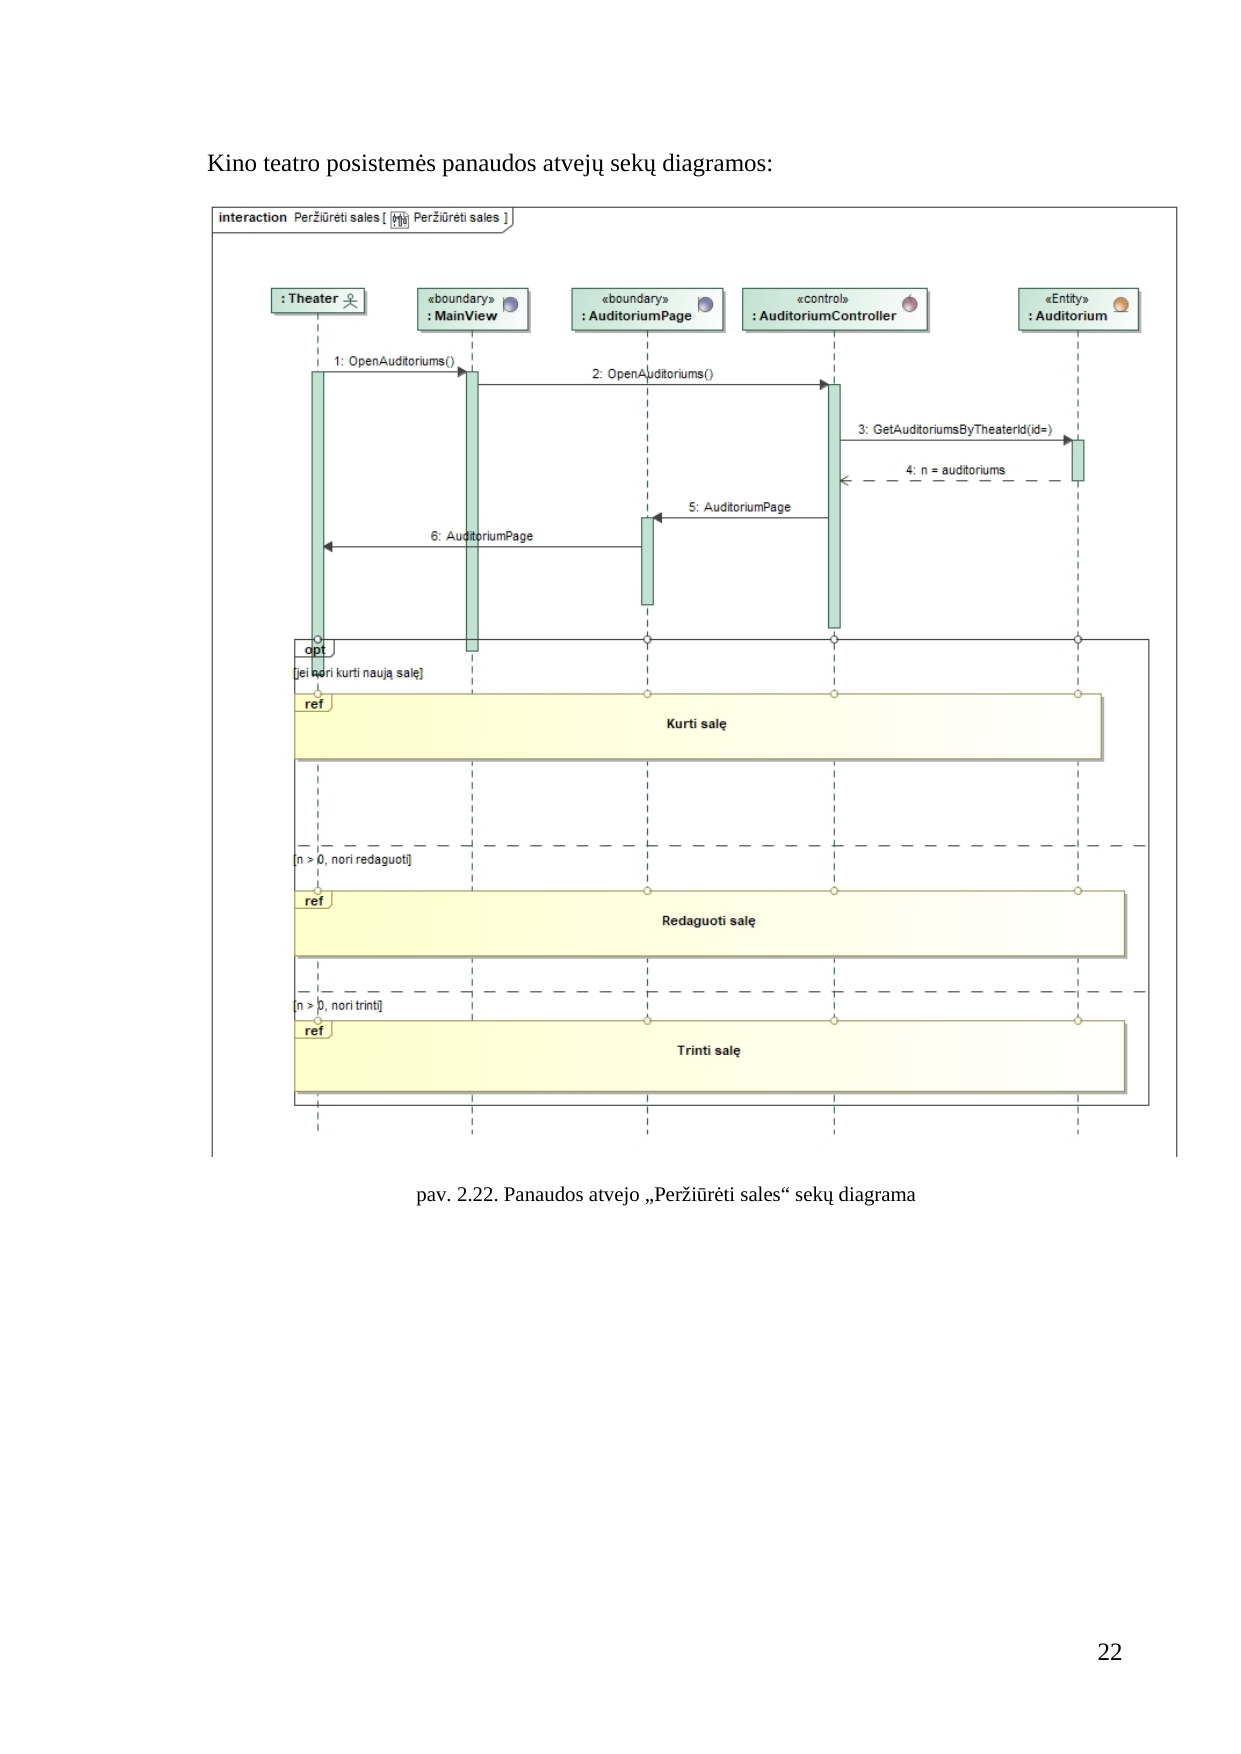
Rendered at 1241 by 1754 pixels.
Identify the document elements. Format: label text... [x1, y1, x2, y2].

text Kino teatro posistemės panaudos atvejų sekų diagramos: [148, 148, 1122, 176]
picture [206, 201, 1182, 1157]
